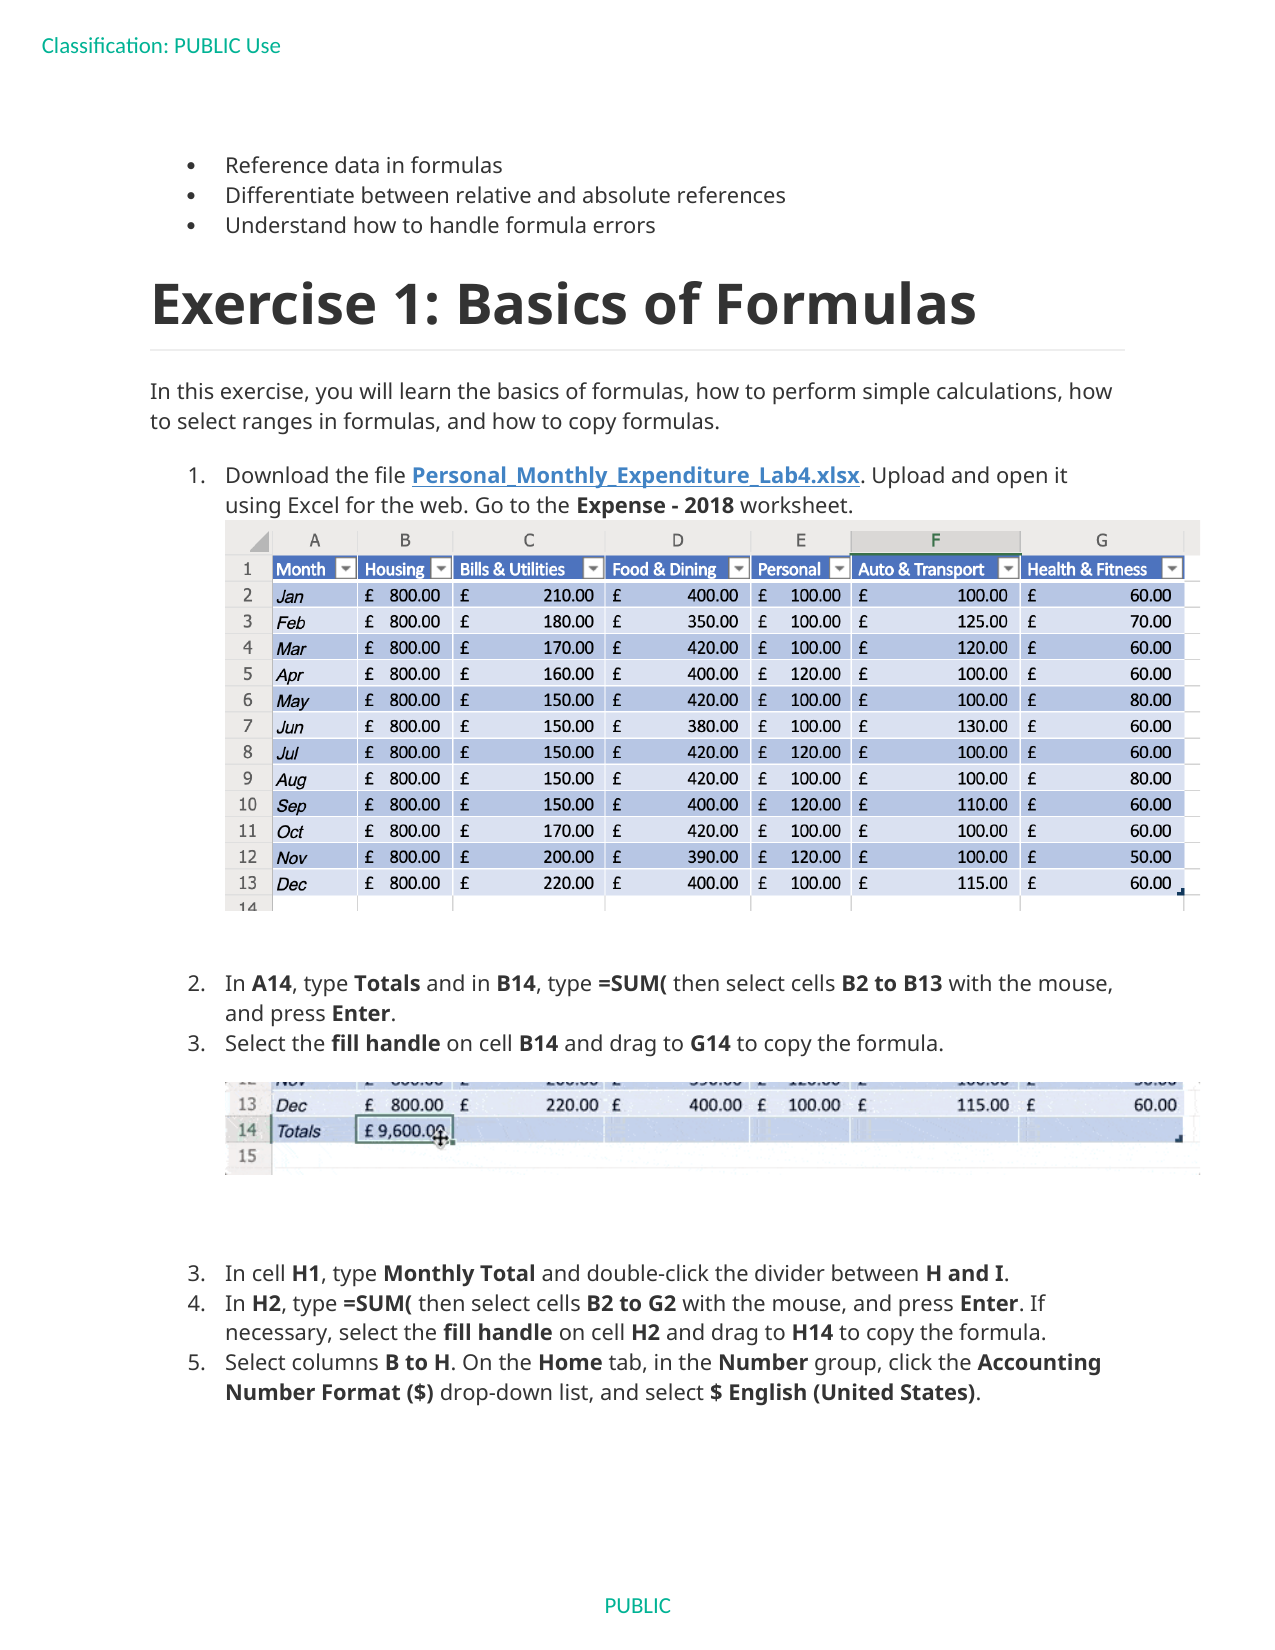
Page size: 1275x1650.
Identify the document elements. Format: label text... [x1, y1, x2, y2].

list Differentiate between relative and absolute references [187, 180, 1125, 209]
picture [225, 520, 1200, 911]
text In this exercise, you will learn the basics of formulas, how to perform simple calculations, how to select ranges in formulas, and how to copy formulas. [150, 376, 1125, 436]
list Select the fill handle on cell B14 and drag to G14 to copy the formula. [187, 1027, 1125, 1057]
list Select columns B to H. On the Home tab, in the Number group, click the Accounting Number Format ($) drop-down list, and select $ English (United States). [187, 1347, 1125, 1407]
picture [225, 1082, 1200, 1175]
list In cell H1, type Monthly Total and double-click the divider between H and I. [187, 1258, 1125, 1287]
text Exercise 1: Basics of Formulas [150, 264, 1125, 349]
list In H2, type =SUM( then select cells B2 to G2 with the mouse, and press Enter. If necessary, select the fill handle on cell H2 and drag to H14 to copy the formula. [187, 1287, 1125, 1347]
list Download the file Personal_Monthly_Expenditure_Lab4.xlsx. Upload and open it using Excel for the web. Go to the Expense - 2018 worksheet. [187, 461, 1125, 520]
list In A14, type Totals and in B14, type =SUM( then select cells B2 to B13 with the mouse, and press Enter. [187, 968, 1125, 1027]
list Reference data in formulas [187, 150, 1125, 180]
list Understand how to handle formula errors [187, 209, 1125, 239]
